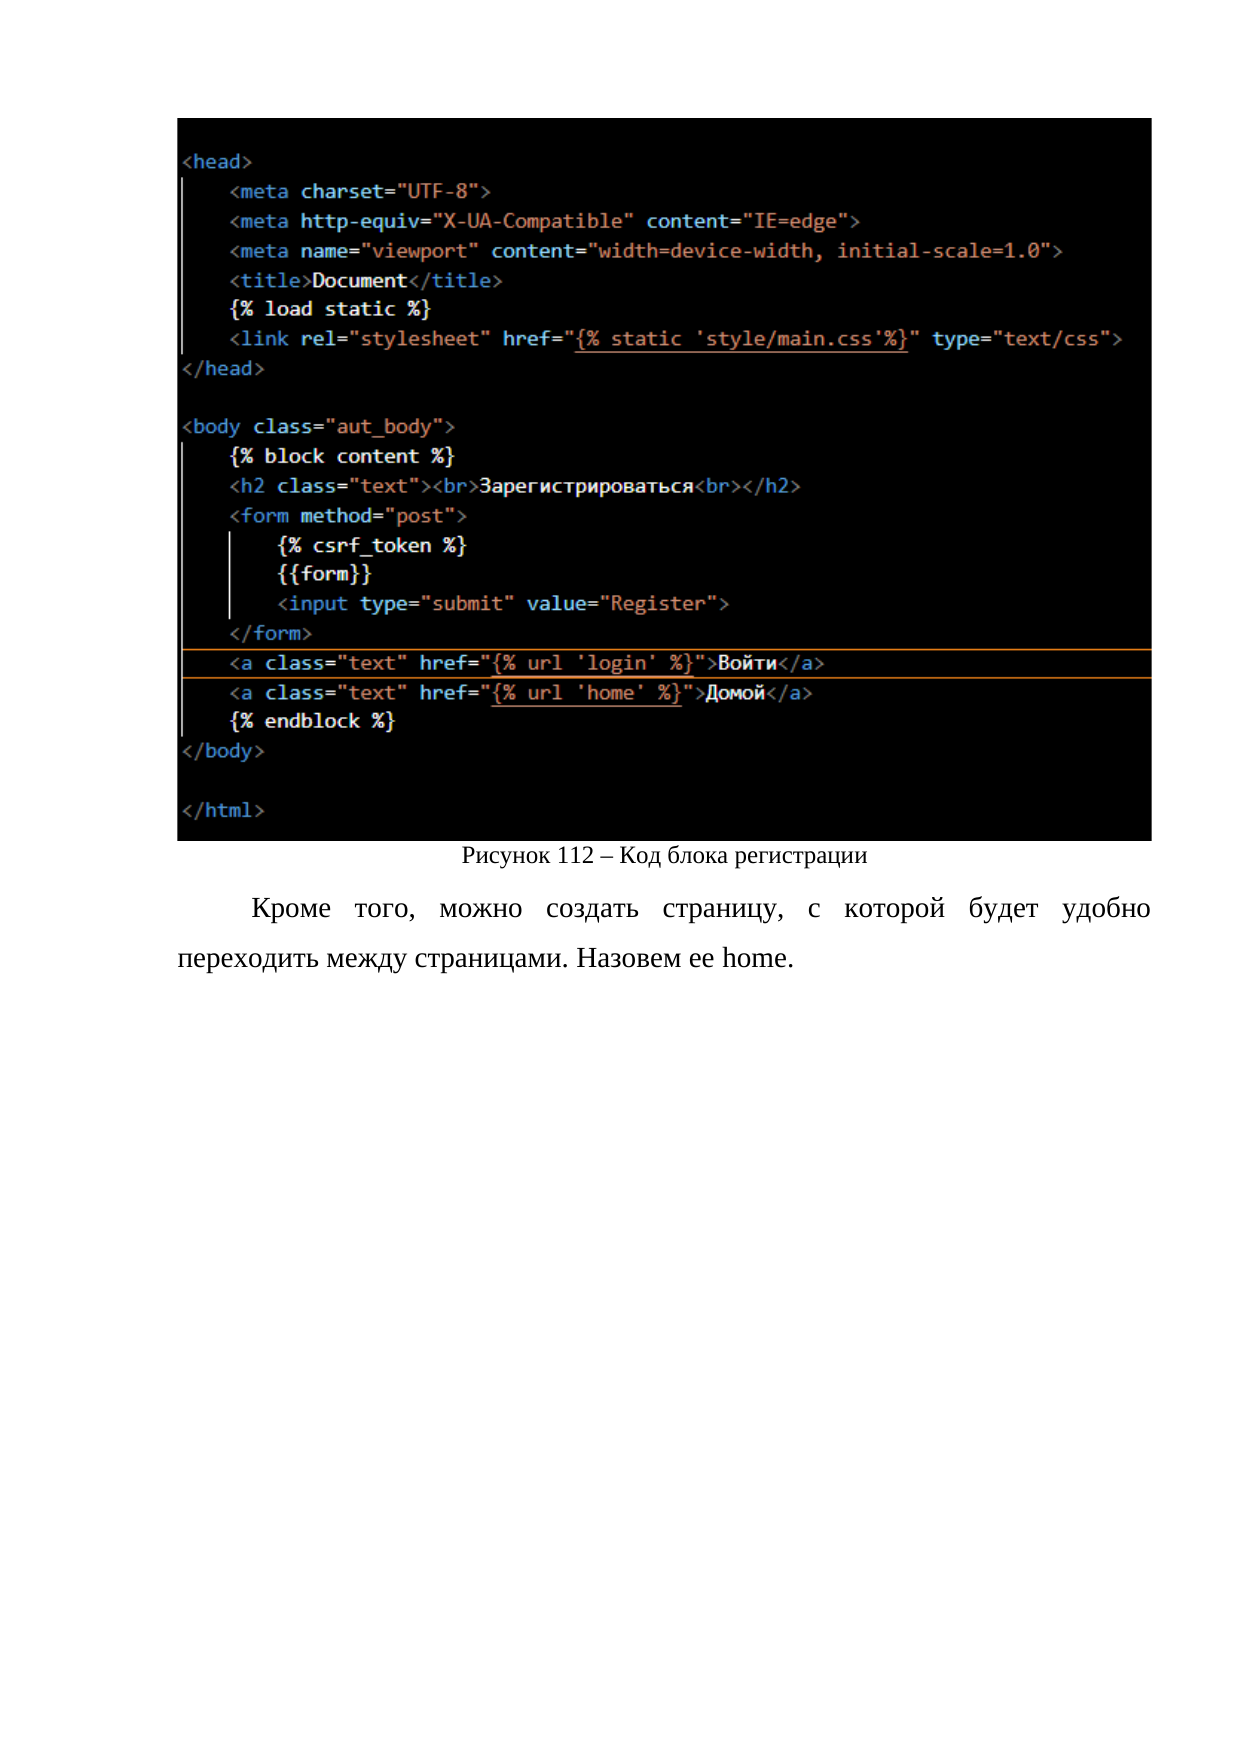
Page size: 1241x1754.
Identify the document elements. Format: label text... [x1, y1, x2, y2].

text Рисунок 112 – Код блока регистрации [177, 841, 1152, 869]
text Кроме того, можно создать страницу, с которой будет удобно переходить между страницами. Назовем ее home. [177, 890, 1152, 973]
picture [177, 118, 1152, 841]
